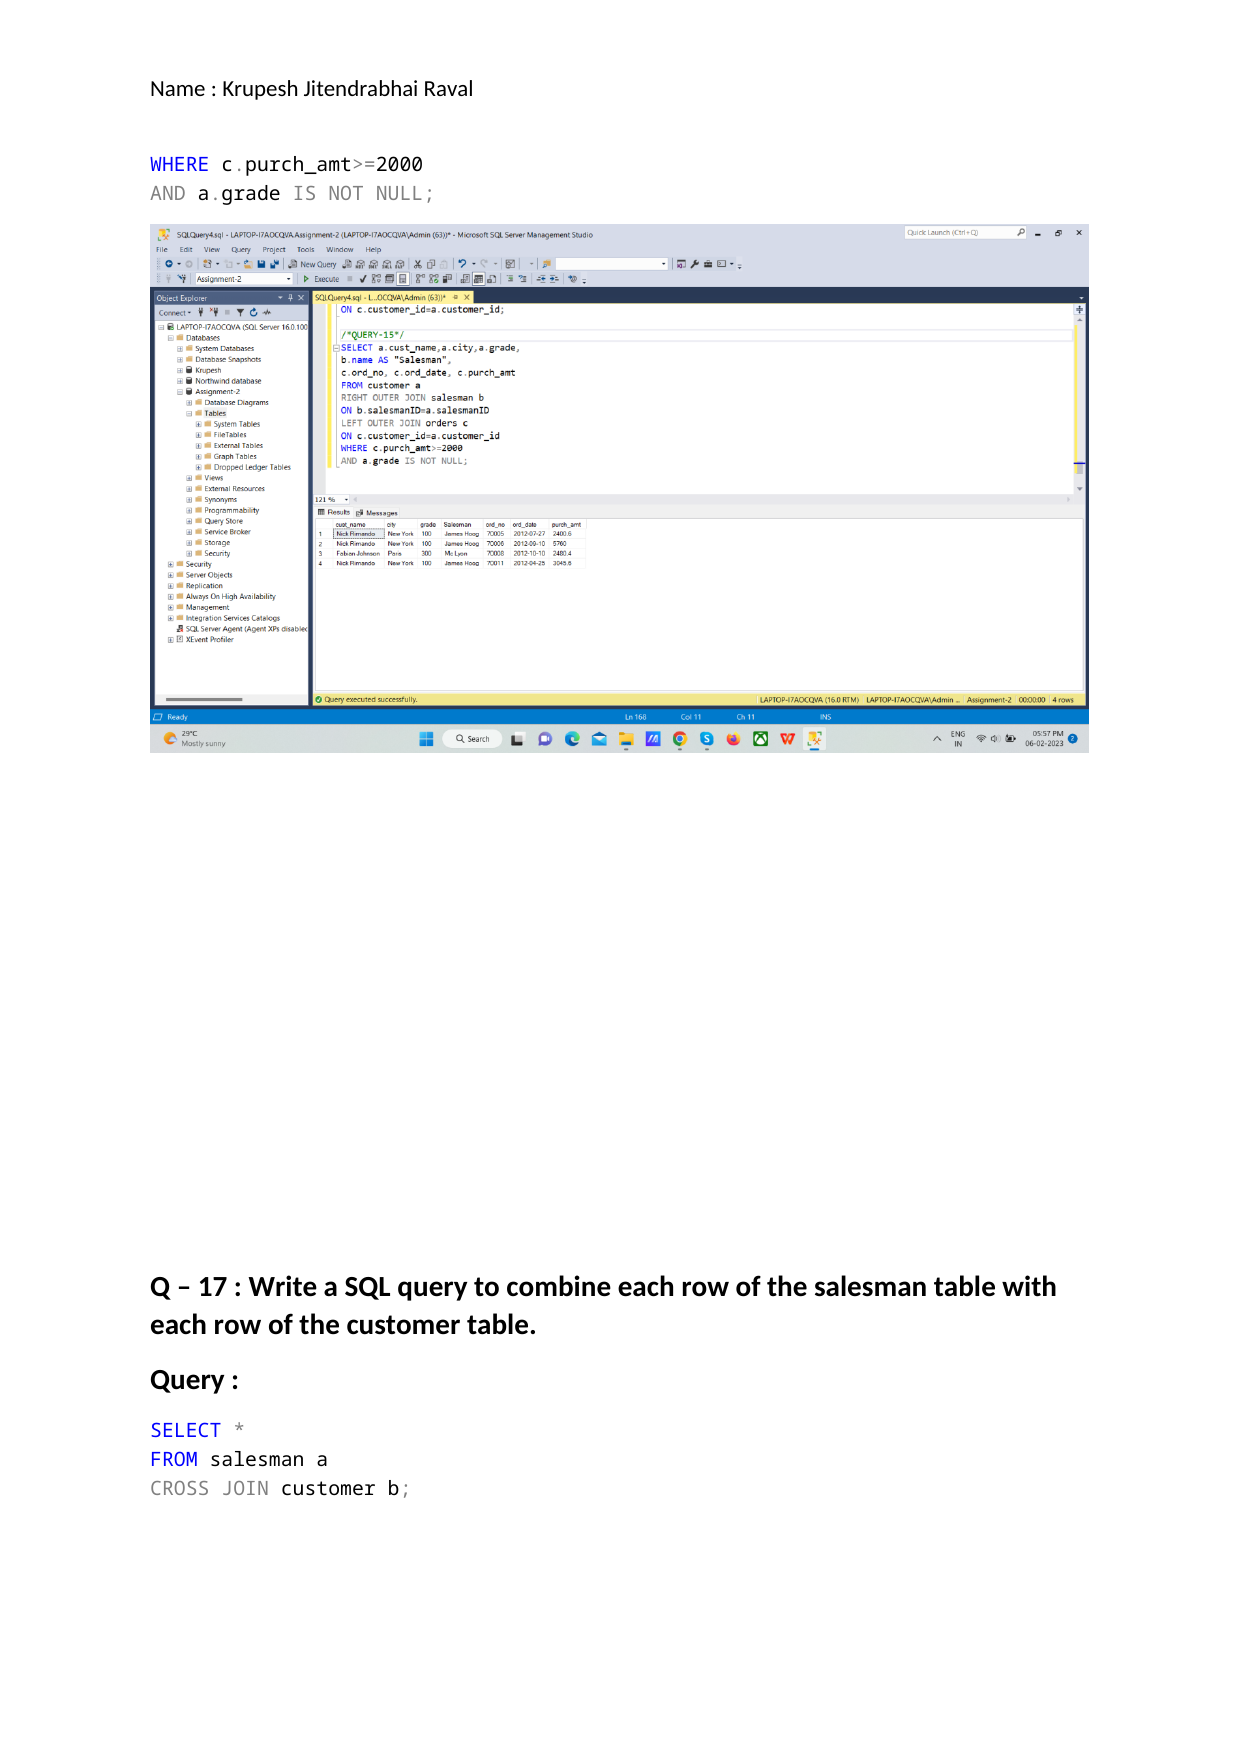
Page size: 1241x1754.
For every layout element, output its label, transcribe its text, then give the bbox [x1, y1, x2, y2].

text SELECT * [150, 1416, 1090, 1443]
text FROM salesman a [150, 1446, 1090, 1472]
picture [150, 224, 1089, 753]
text CROSS JOIN customer b; [150, 1474, 1090, 1502]
text Query : [150, 1361, 1090, 1397]
text WHERE c.purch_amt>=2000 [150, 150, 1090, 177]
text AND a.grade IS NOT NULL; [150, 179, 1090, 206]
text Q – 17 : Write a SQL query to combine each row of the salesman table with each row of the customer table. [150, 1268, 1090, 1342]
